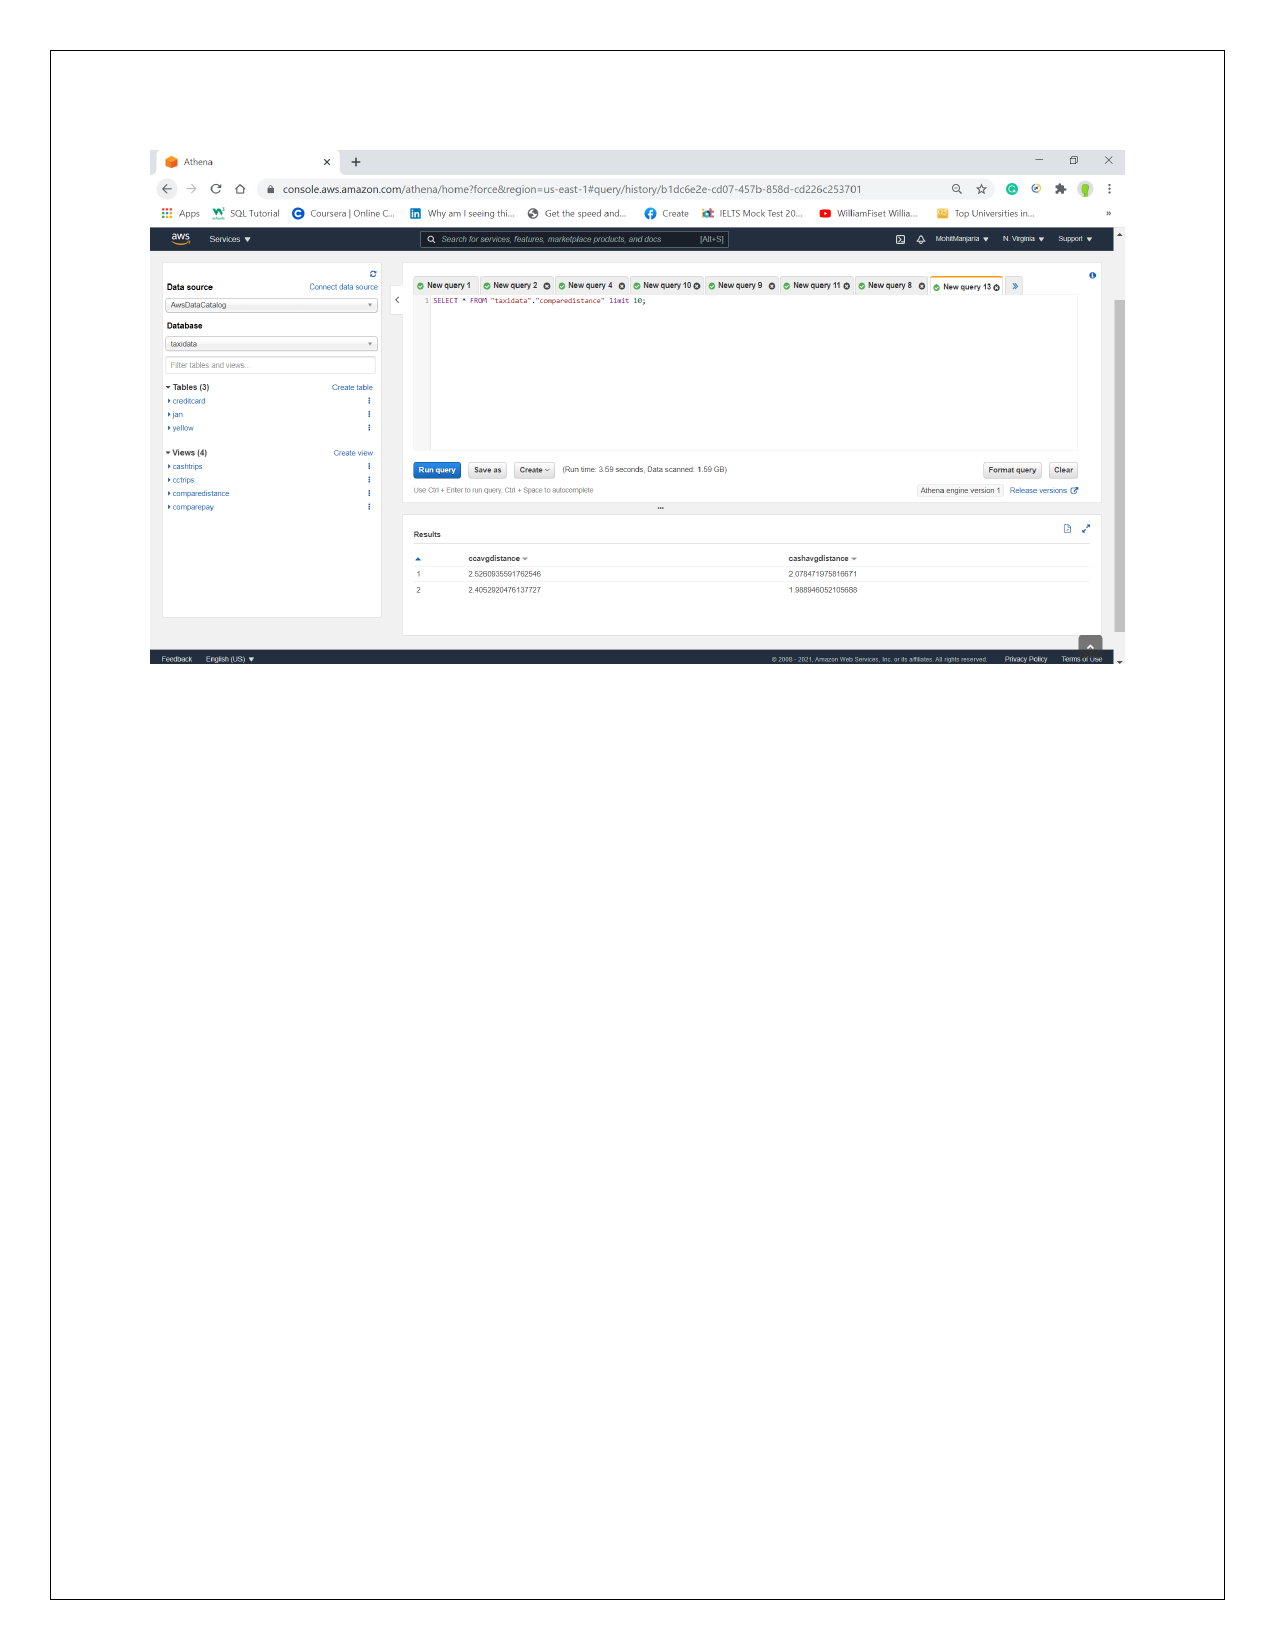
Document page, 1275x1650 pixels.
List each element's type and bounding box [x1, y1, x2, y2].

picture [150, 150, 1125, 664]
